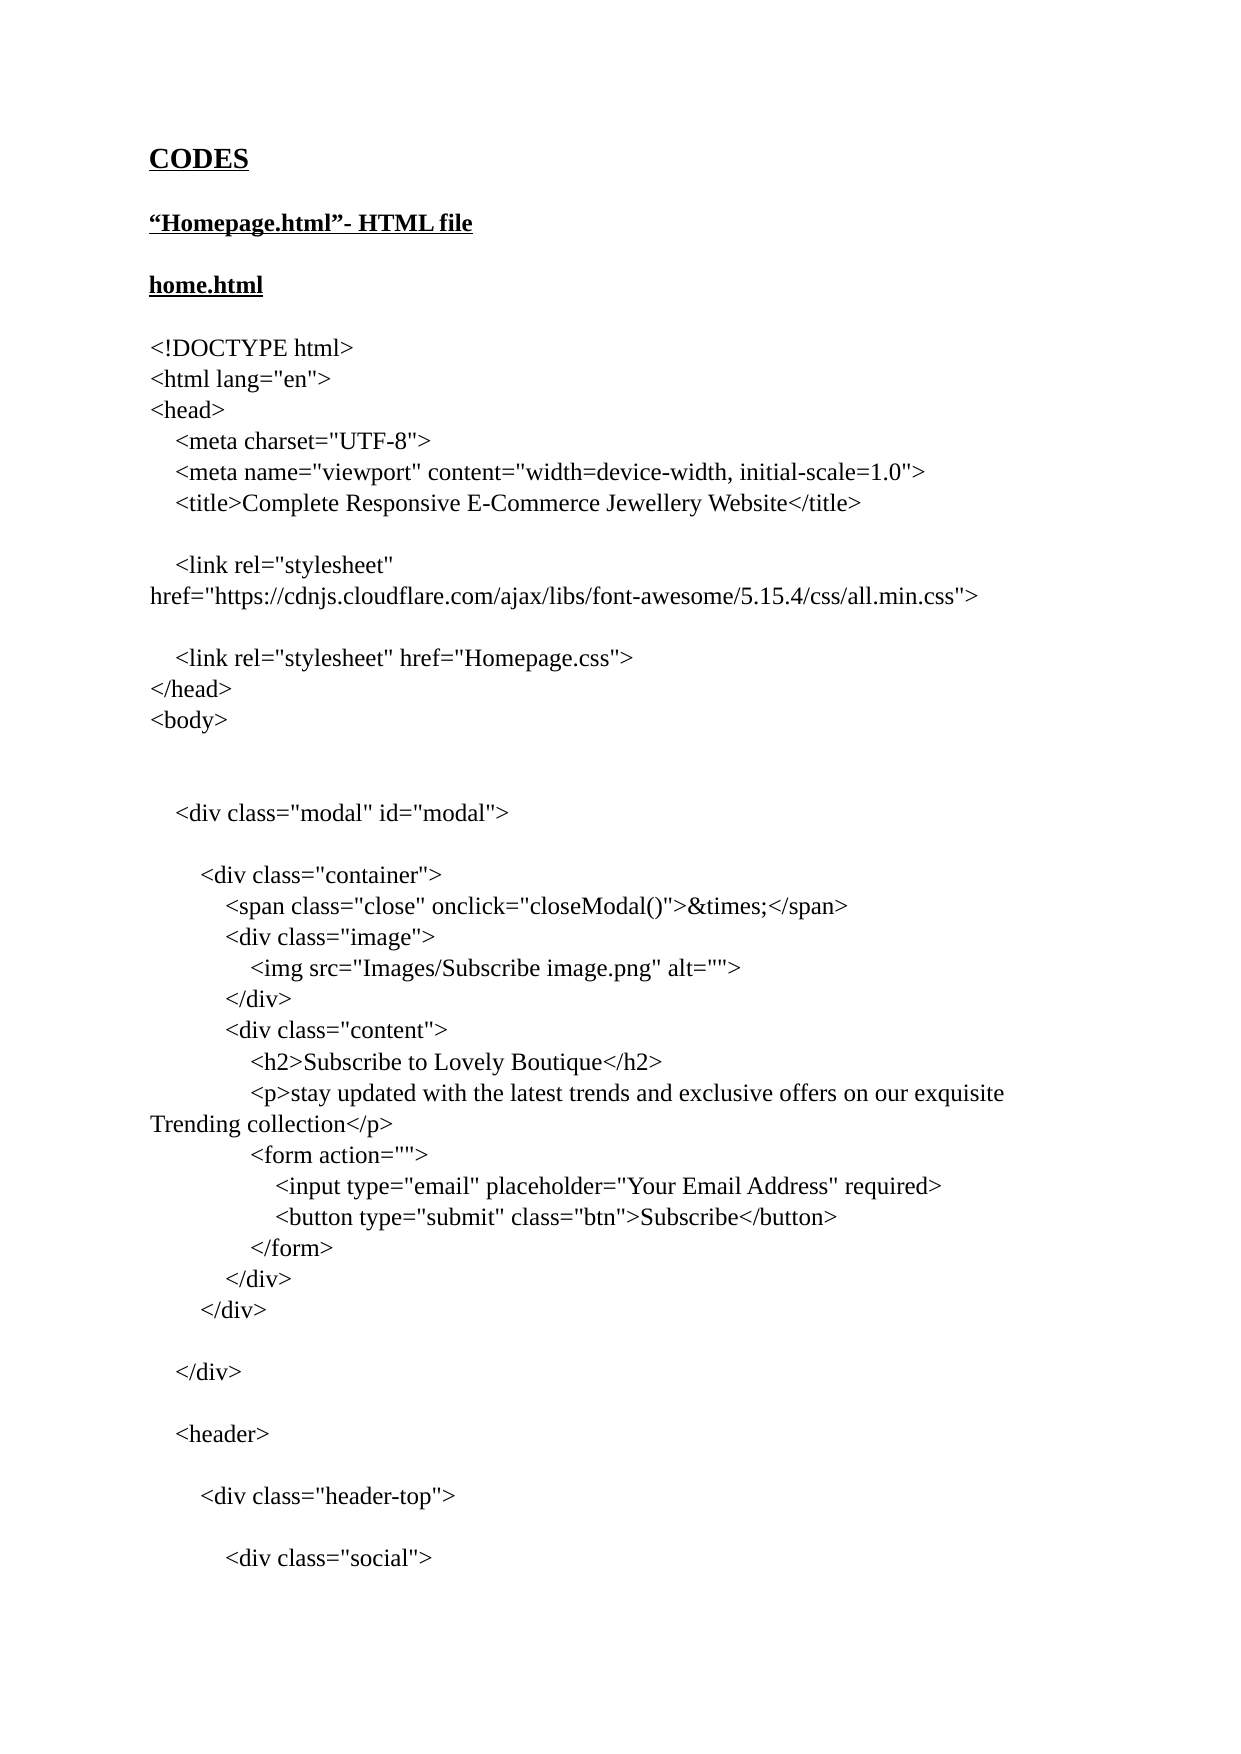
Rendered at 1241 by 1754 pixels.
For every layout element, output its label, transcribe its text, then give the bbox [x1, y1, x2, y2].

text </div> [150, 1295, 1098, 1324]
text <span class="close" onclick="closeModal()">&times;</span> [150, 891, 1098, 920]
text <input type="email" placeholder="Your Email Address" required> [150, 1171, 1098, 1199]
text </form> [150, 1233, 1098, 1262]
text <meta name="viewport" content="width=device-width, initial-scale=1.0"> [150, 457, 1098, 486]
subtitle CODES [148, 141, 1098, 174]
text <p>stay updated with the latest trends and exclusive offers on our exquisite Trending collection</p> [150, 1078, 1098, 1137]
text <form action=""> [150, 1140, 1098, 1168]
subtitle home.html [148, 270, 1098, 299]
text <img src="Images/Subscribe image.png" alt=""> [150, 953, 1098, 982]
text <header> [150, 1419, 1098, 1448]
text <html lang="en"> [150, 364, 1098, 392]
text <title>Complete Responsive E-Commerce Jewellery Website</title> [150, 488, 1098, 517]
text <link rel="stylesheet" href="Homepage.css"> [150, 643, 1098, 672]
text <!DOCTYPE html> [150, 333, 1098, 361]
text </div> [150, 984, 1098, 1013]
text <meta charset="UTF-8"> [150, 426, 1098, 454]
text </head> [150, 674, 1098, 703]
text <h2>Subscribe to Lovely Boutique</h2> [150, 1047, 1098, 1075]
text <head> [150, 395, 1098, 423]
text <link rel="stylesheet" href="https://cdnjs.cloudflare.com/ajax/libs/font-awesome/5.15.4/css/all.min.css"> [150, 550, 1098, 610]
text </div> [150, 1264, 1098, 1293]
text <button type="submit" class="btn">Subscribe</button> [150, 1202, 1098, 1231]
text <div class="modal" id="modal"> [150, 798, 1098, 827]
text <div class="header-top"> [150, 1481, 1098, 1510]
subtitle “Homepage.html”- HTML file [148, 208, 1098, 237]
text <body> [150, 705, 1098, 734]
text <div class="image"> [150, 922, 1098, 951]
text <div class="content"> [150, 1016, 1098, 1044]
text <div class="container"> [150, 860, 1098, 889]
text <div class="social"> [150, 1543, 1098, 1572]
text </div> [150, 1357, 1098, 1386]
